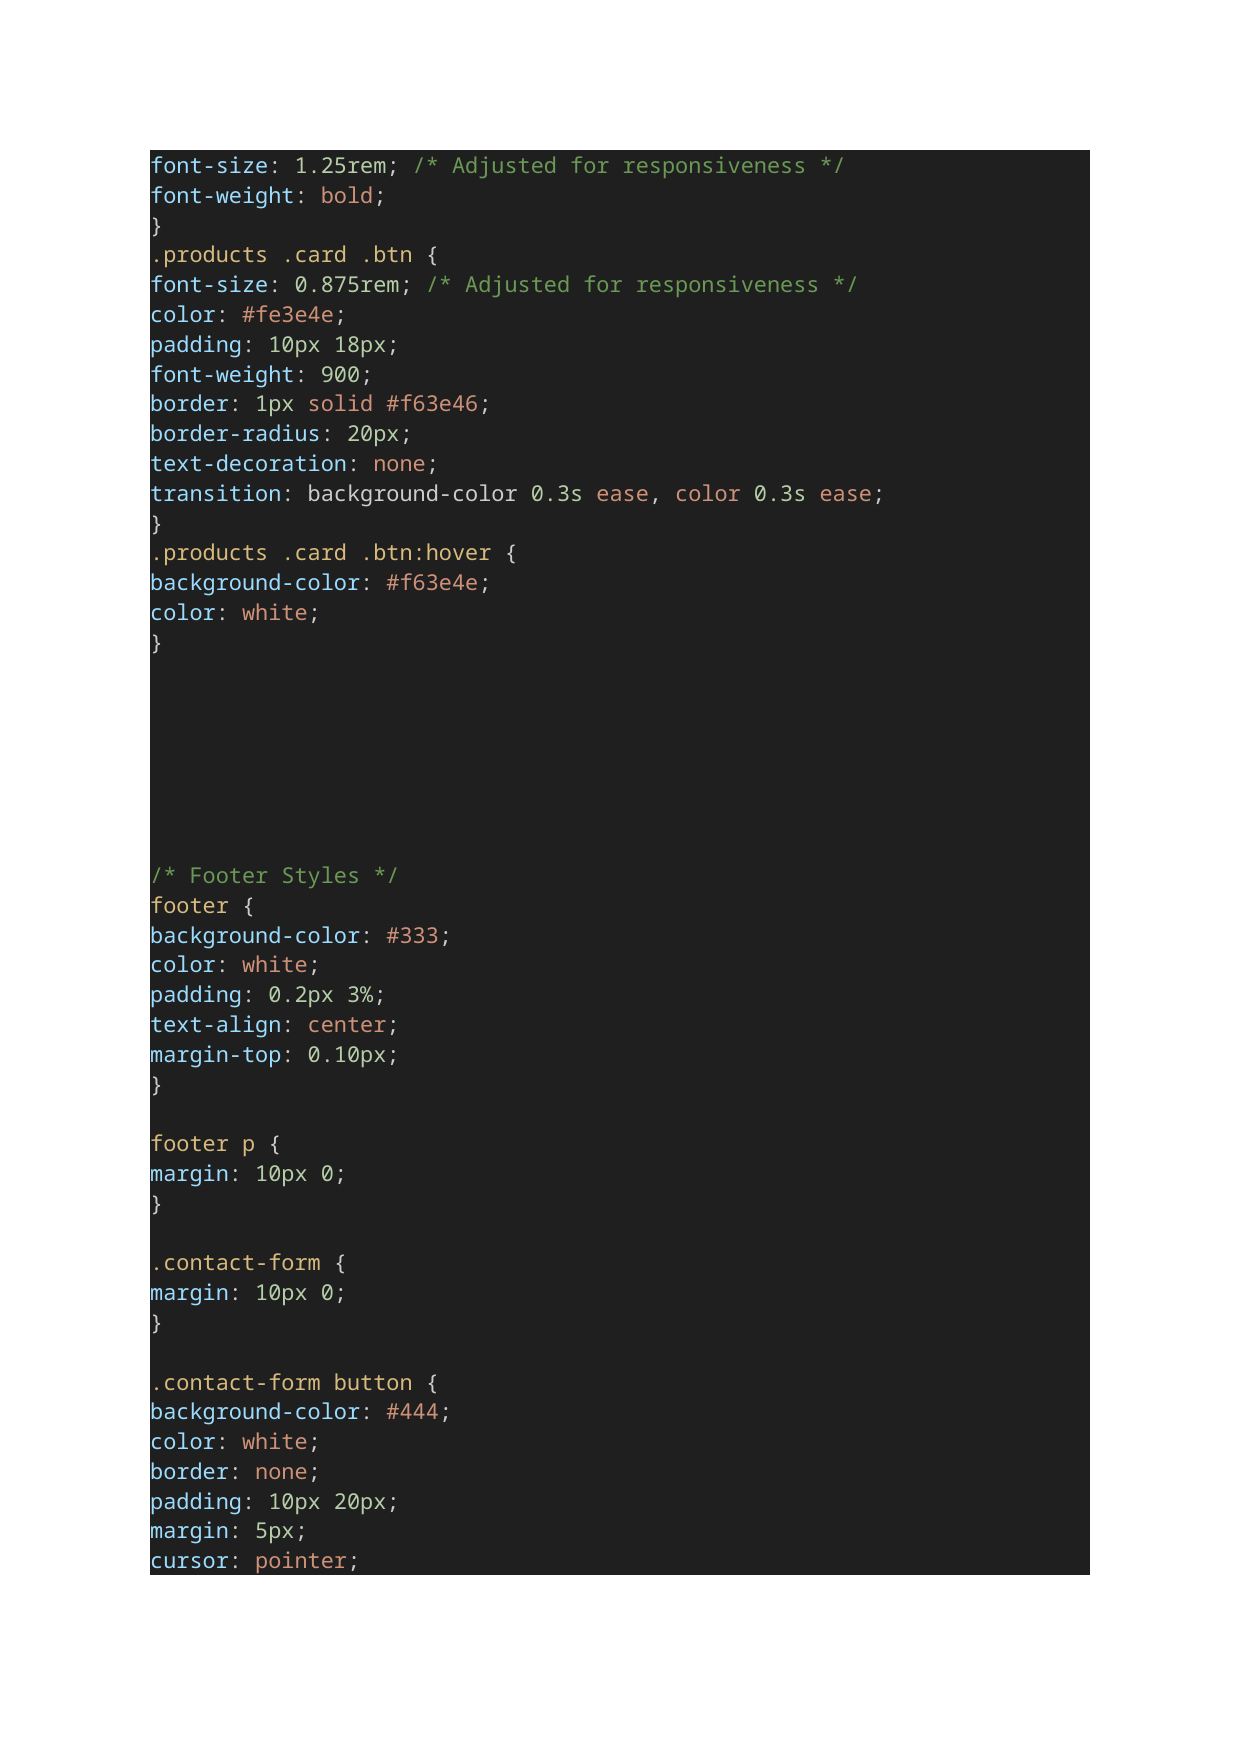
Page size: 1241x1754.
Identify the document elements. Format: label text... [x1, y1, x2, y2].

text margin: 10px 0; [150, 1158, 1090, 1188]
text border-radius: 20px; [150, 418, 1090, 448]
text /* Footer Styles */ [150, 860, 1090, 890]
text color: white; [150, 949, 1090, 979]
text margin: 10px 0; [150, 1277, 1090, 1307]
text padding: 0.2px 3%; [150, 979, 1090, 1009]
text color: #fe3e4e; [150, 299, 1090, 329]
text } [150, 209, 1090, 239]
text font-weight: 900; [150, 358, 1090, 388]
text border: 1px solid #f63e46; [150, 388, 1090, 418]
text } [150, 1069, 1090, 1098]
text } [150, 1188, 1090, 1218]
text background-color: #f63e4e; [150, 567, 1090, 597]
text color: white; [150, 597, 1090, 627]
text .contact-form { [150, 1247, 1090, 1277]
text margin-top: 0.10px; [150, 1039, 1090, 1069]
text .products .card .btn { [150, 239, 1090, 269]
text footer p { [150, 1128, 1090, 1158]
text transition: background-color 0.3s ease, color 0.3s ease; [150, 478, 1090, 507]
text color: white; [150, 1426, 1090, 1456]
text .contact-form button { [150, 1367, 1090, 1396]
text footer { [150, 890, 1090, 920]
text font-size: 1.25rem; /* Adjusted for responsiveness */ [150, 150, 1090, 180]
text font-size: 0.875rem; /* Adjusted for responsiveness */ [150, 269, 1090, 299]
text text-decoration: none; [150, 448, 1090, 478]
text padding: 10px 20px; [150, 1486, 1090, 1516]
text text-align: center; [150, 1009, 1090, 1039]
text } [150, 1307, 1090, 1337]
text cursor: pointer; [150, 1545, 1090, 1575]
text background-color: #333; [150, 920, 1090, 949]
text } [150, 627, 1090, 656]
text } [150, 507, 1090, 537]
text border: none; [150, 1456, 1090, 1486]
text .products .card .btn:hover { [150, 537, 1090, 567]
text padding: 10px 18px; [150, 329, 1090, 358]
text margin: 5px; [150, 1516, 1090, 1545]
text font-weight: bold; [150, 180, 1090, 209]
text background-color: #444; [150, 1396, 1090, 1426]
